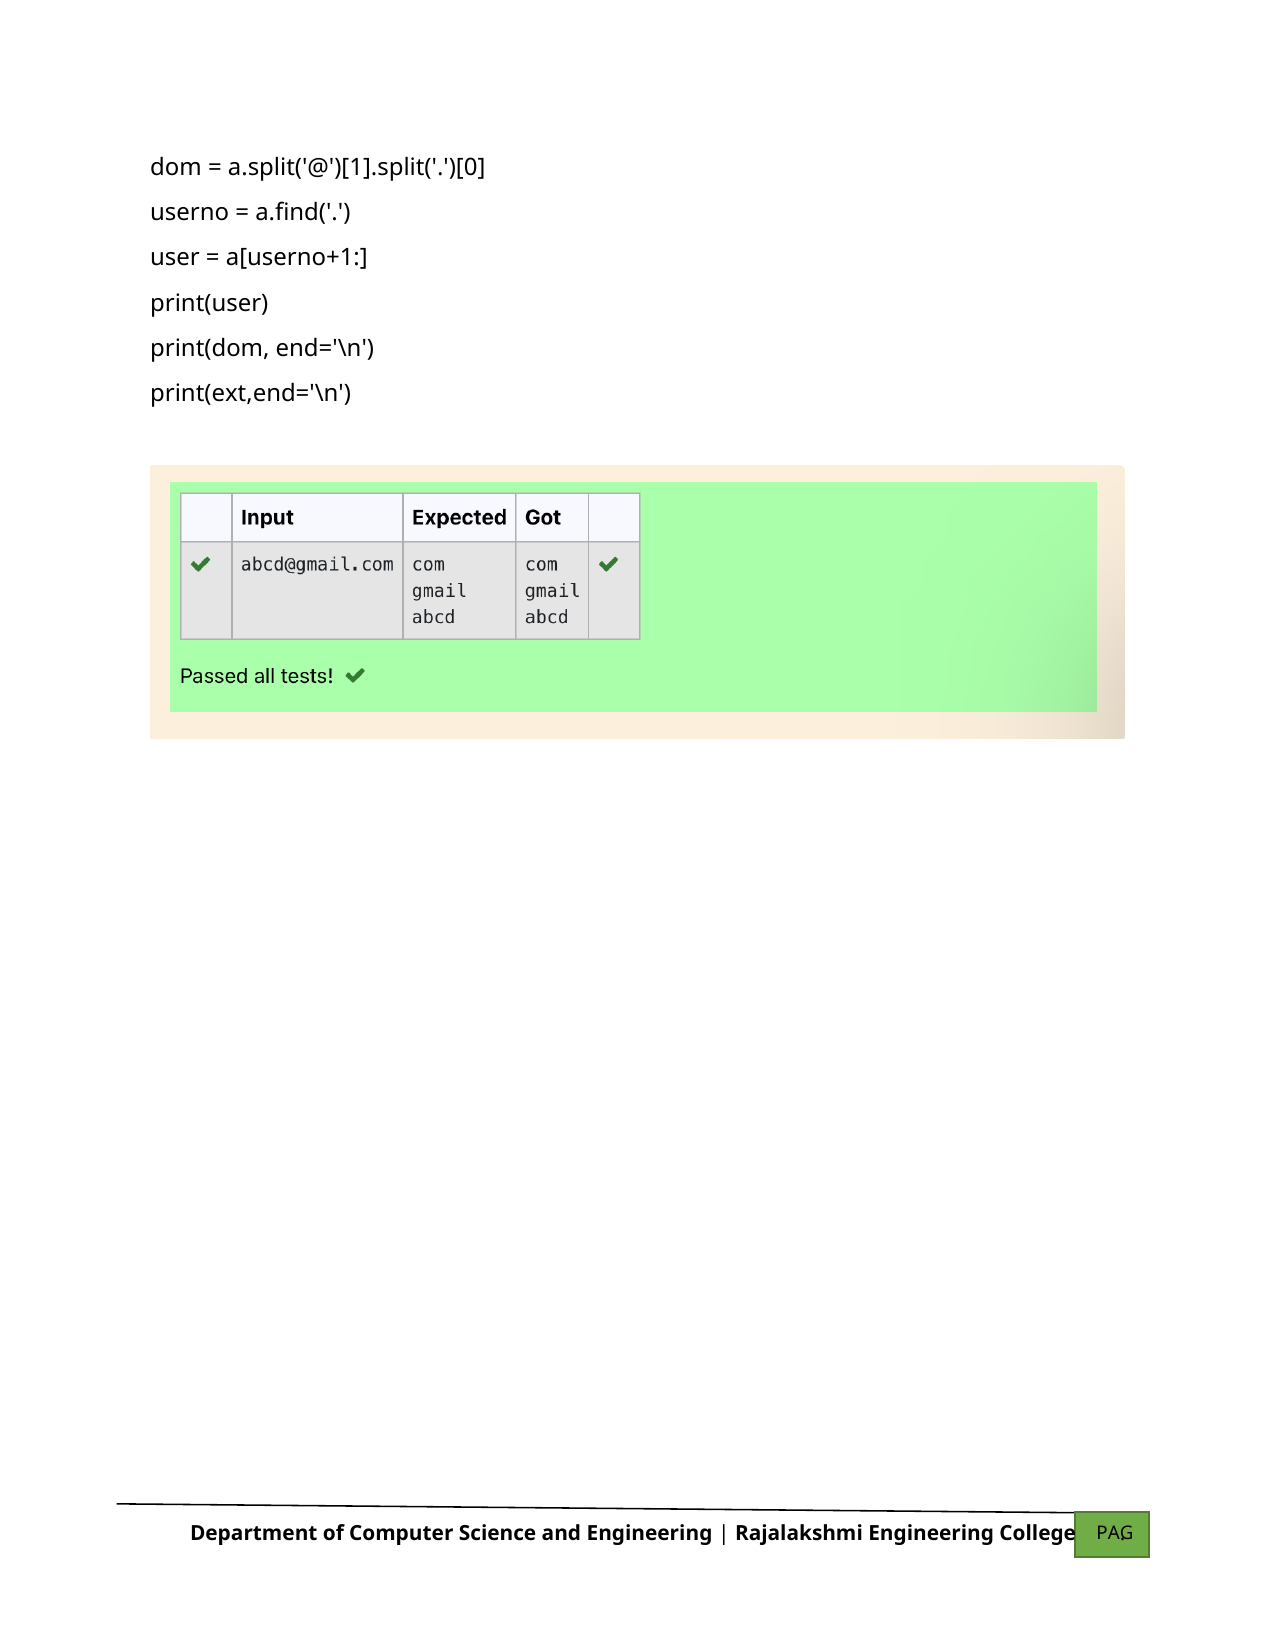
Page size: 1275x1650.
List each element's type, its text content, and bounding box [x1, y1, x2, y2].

text userno = a.find('.') [150, 195, 1125, 228]
text print(ext,end='\n') [150, 376, 1125, 408]
text print(user) [150, 285, 1125, 318]
text user = a[userno+1:] [150, 240, 1125, 273]
text dom = a.split('@')[1].split('.')[0] [150, 150, 1125, 183]
picture [150, 465, 1125, 739]
text print(dom, end='\n') [150, 330, 1125, 363]
